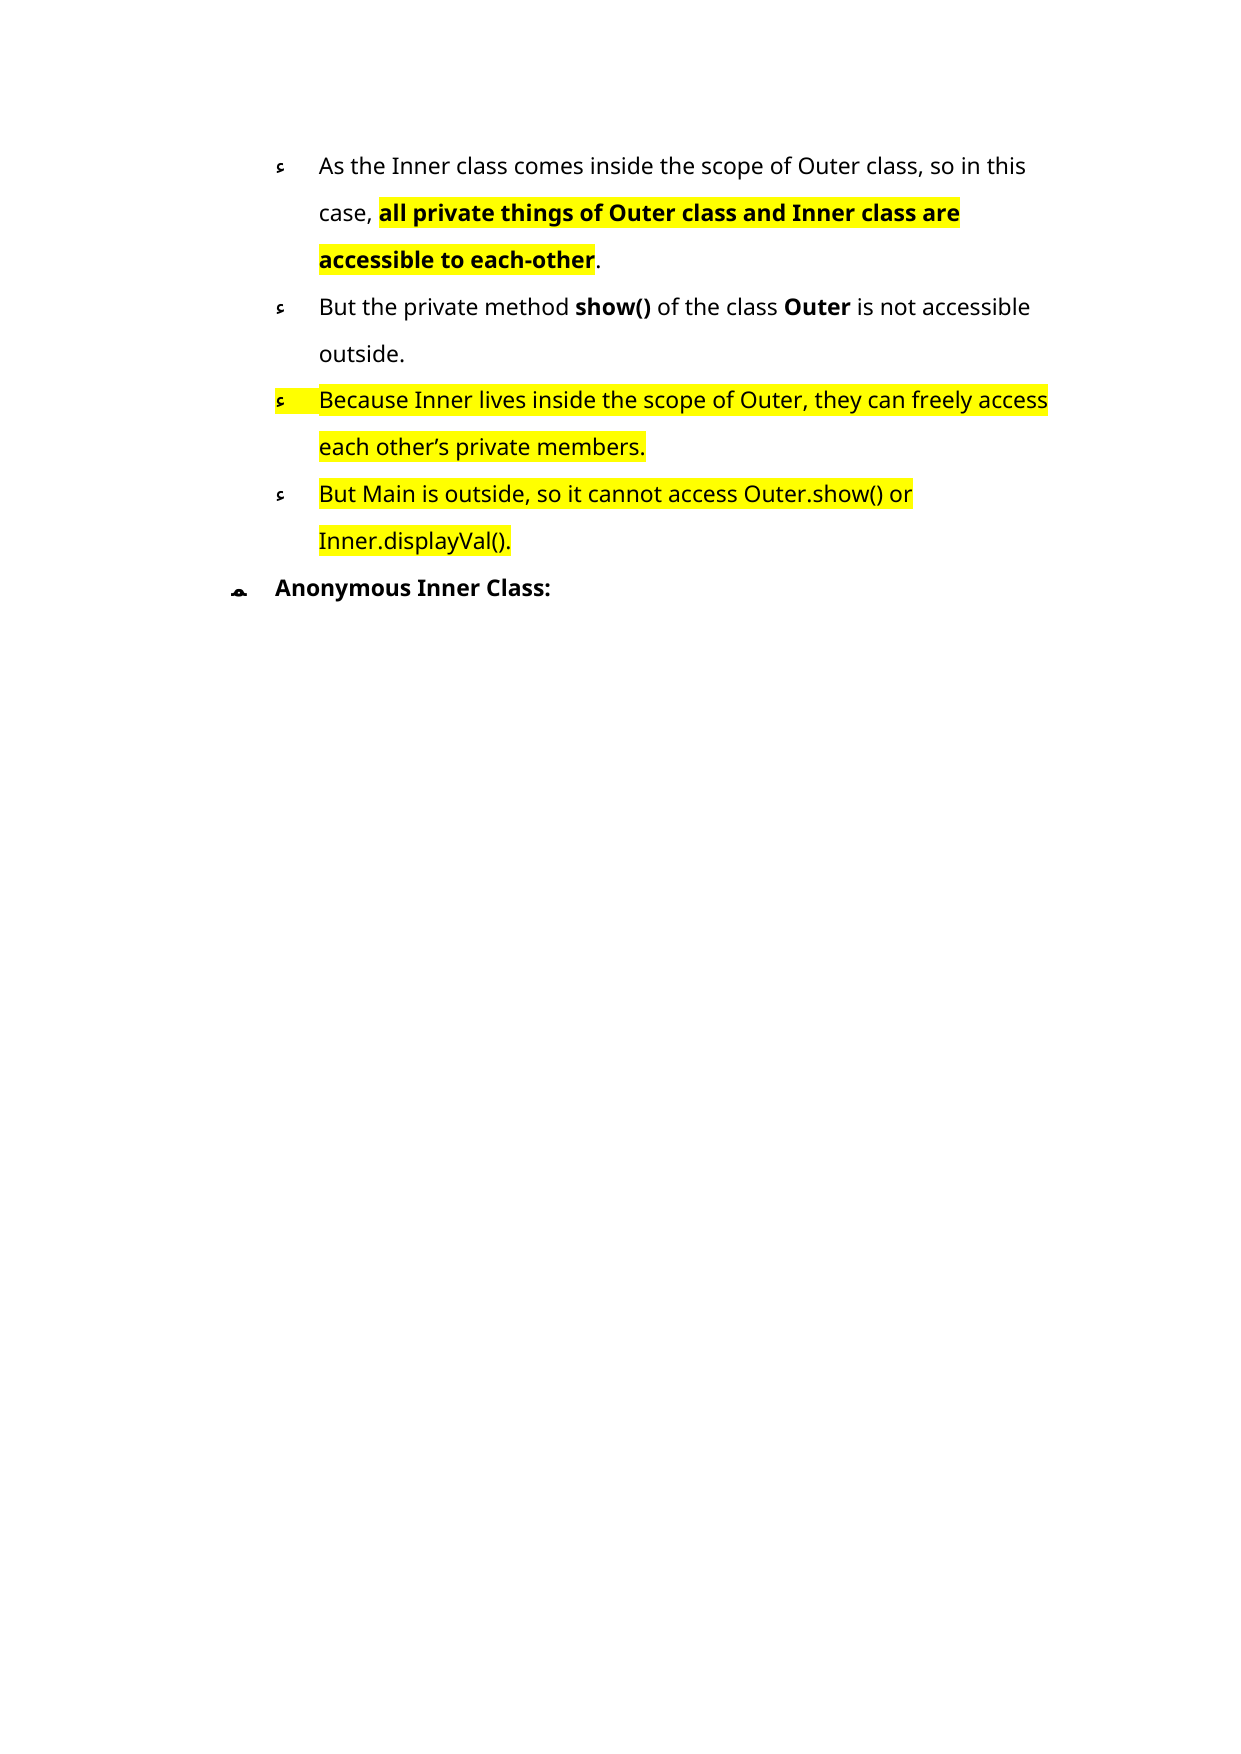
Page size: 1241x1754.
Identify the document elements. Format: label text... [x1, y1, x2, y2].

list As the Inner class comes inside the scope of Outer class, so in this case, all private things of Outer class and Inner class are accessible to each-other. [275, 150, 1053, 275]
list Anonymous Inner Class: [231, 572, 1053, 603]
list But Main is outside, so it cannot access Outer.show() or Inner.displayVal(). [275, 478, 1053, 556]
list But the private method show() of the class Outer is not accessible outside. [275, 291, 1053, 369]
list Because Inner lives inside the scope of Outer, they can freely access each other’s private members. [275, 384, 1053, 462]
